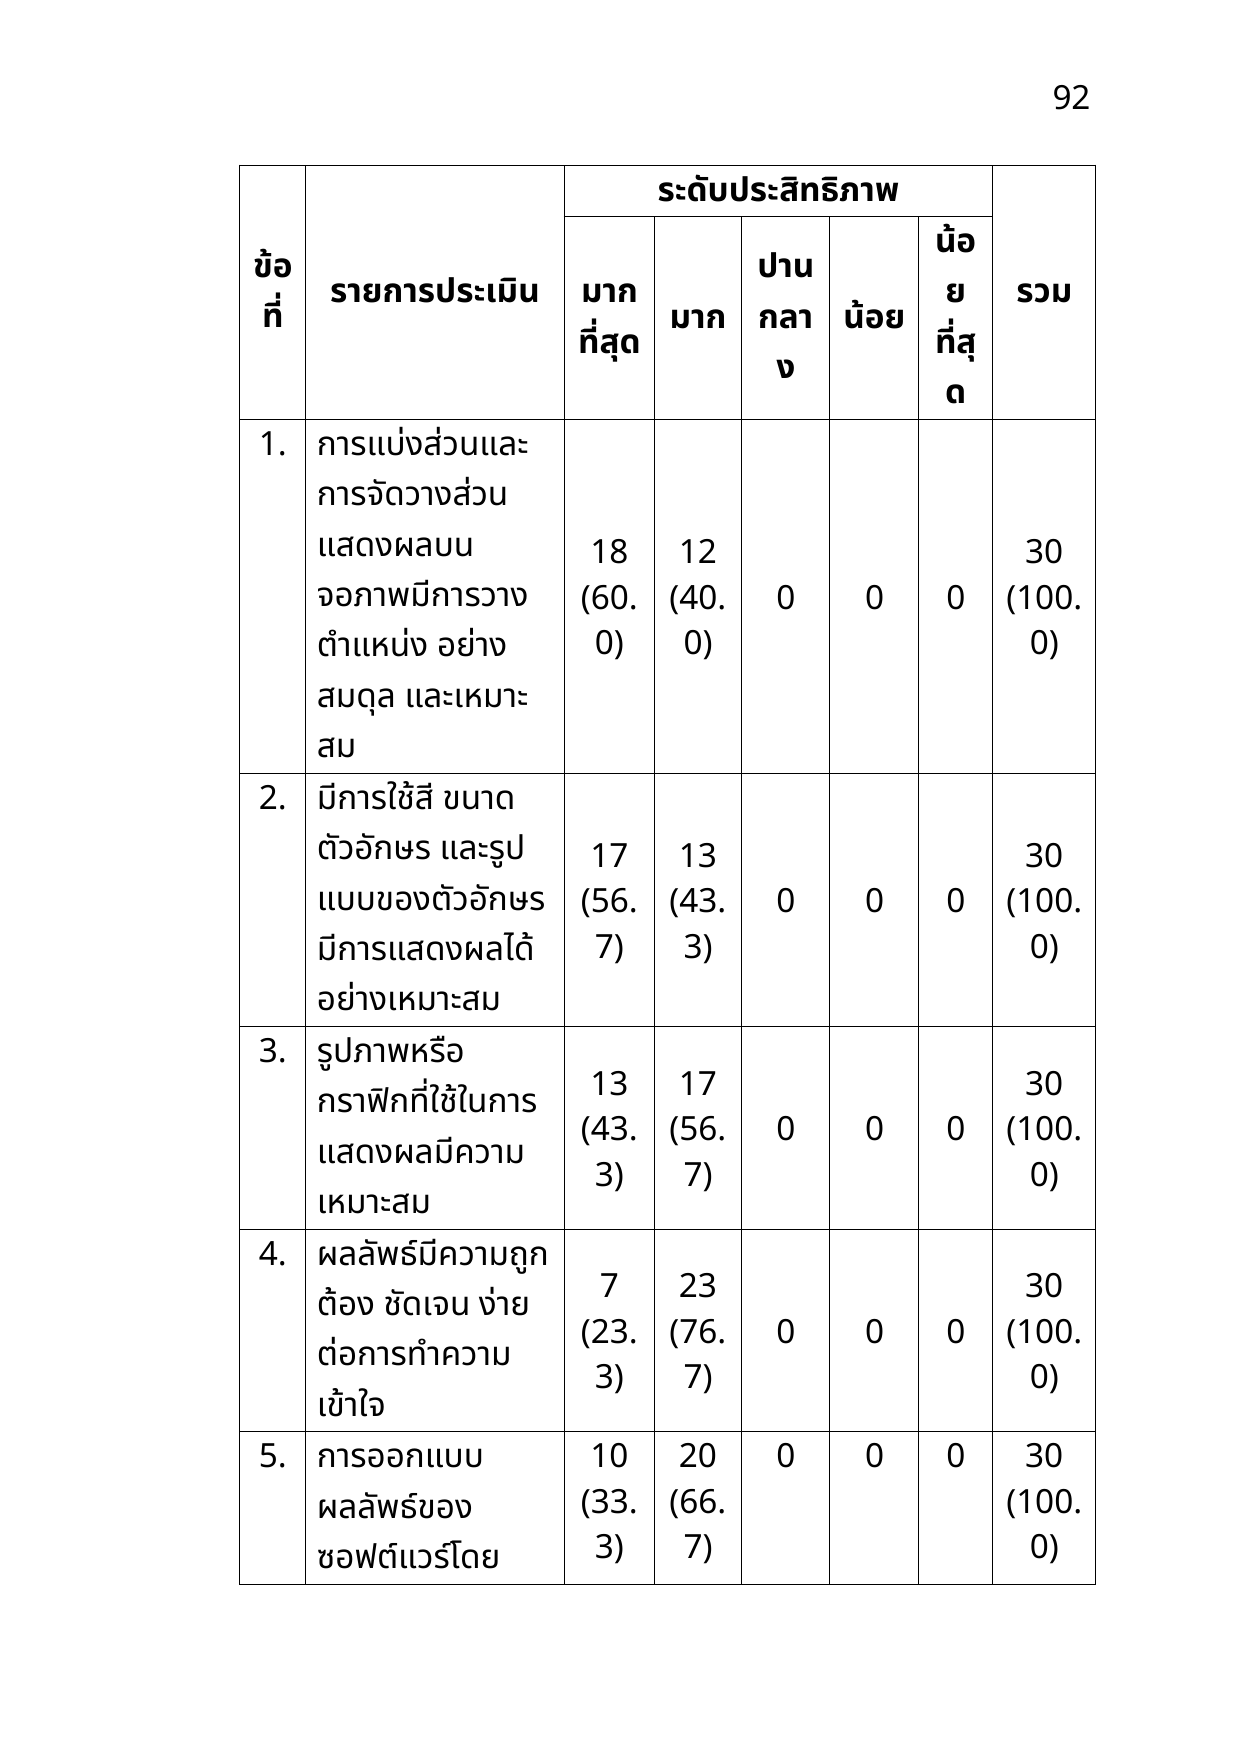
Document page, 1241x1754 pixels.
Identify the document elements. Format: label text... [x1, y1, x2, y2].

table_header รวม [993, 166, 1095, 419]
table_cell 0 [742, 1230, 829, 1431]
table_cell 0 [830, 1432, 918, 1583]
table_cell 1. [240, 420, 305, 773]
table_cell มีการใช้สี ขนาดตัวอักษร และรูปแบบของตัวอักษร มีการแสดงผลได้อย่างเหมาะสม [306, 774, 564, 1026]
table_cell 4. [240, 1230, 305, 1431]
table_cell 3. [240, 1027, 305, 1228]
table_cell 30 (100.0) [993, 774, 1095, 1026]
table_cell น้อย [830, 217, 918, 419]
table_cell 30 (100.0) [993, 1432, 1095, 1583]
table_cell 5. [240, 1432, 305, 1583]
table_cell 12 (40.0) [655, 420, 741, 773]
table_cell 23 (76.7) [655, 1230, 741, 1431]
table_cell 30 (100.0) [993, 1027, 1095, 1228]
table_cell 17 (56.7) [565, 774, 654, 1026]
table_cell 7 (23.3) [565, 1230, 654, 1431]
table_cell 17 (56.7) [655, 1027, 741, 1228]
table_cell ปานกลาง [742, 217, 829, 419]
table_cell 0 [830, 1230, 918, 1431]
table_cell การแบ่งส่วนและการจัดวางส่วนแสดงผลบนจอภาพมีการวางตำแหน่ง อย่างสมดุล และเหมาะสม [306, 420, 564, 773]
table_cell 0 [919, 420, 992, 773]
table_header รายการประเมิน [306, 166, 564, 419]
table_cell 0 [919, 774, 992, 1026]
table_cell 20 (66.7) [655, 1432, 741, 1583]
table_cell 13 (43.3) [565, 1027, 654, 1228]
table_cell 2. [240, 774, 305, 1026]
table_cell รูปภาพหรือกราฟิกที่ใช้ในการแสดงผลมีความเหมาะสม [306, 1027, 564, 1228]
table_header ระดับประสิทธิภาพ [565, 166, 992, 216]
table_cell 0 [742, 774, 829, 1026]
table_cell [306, 1432, 564, 1583]
table_header ข้อที่ [240, 166, 305, 419]
table_cell ผลลัพธ์มีความถูกต้อง ชัดเจน ง่ายต่อการทำความเข้าใจ [306, 1230, 564, 1431]
table_cell 0 [830, 1027, 918, 1228]
table_cell 0 [830, 774, 918, 1026]
table_cell 0 [742, 1432, 829, 1583]
table_cell 0 [742, 1027, 829, 1228]
table_cell 30 (100.0) [993, 1230, 1095, 1431]
table_cell 0 [830, 420, 918, 773]
table_cell 18 (60.0) [565, 420, 654, 773]
table_cell มาก [655, 217, 741, 419]
table_cell 0 [919, 1432, 992, 1583]
table_cell 0 [919, 1230, 992, 1431]
table_cell 10 (33.3) [565, 1432, 654, 1583]
table_cell 13 (43.3) [655, 774, 741, 1026]
table_cell น้อยที่สุด [919, 217, 992, 419]
table_cell 0 [919, 1027, 992, 1228]
table_cell มากที่สุด [565, 217, 654, 419]
table_cell 30 (100.0) [993, 420, 1095, 773]
table_cell 0 [742, 420, 829, 773]
